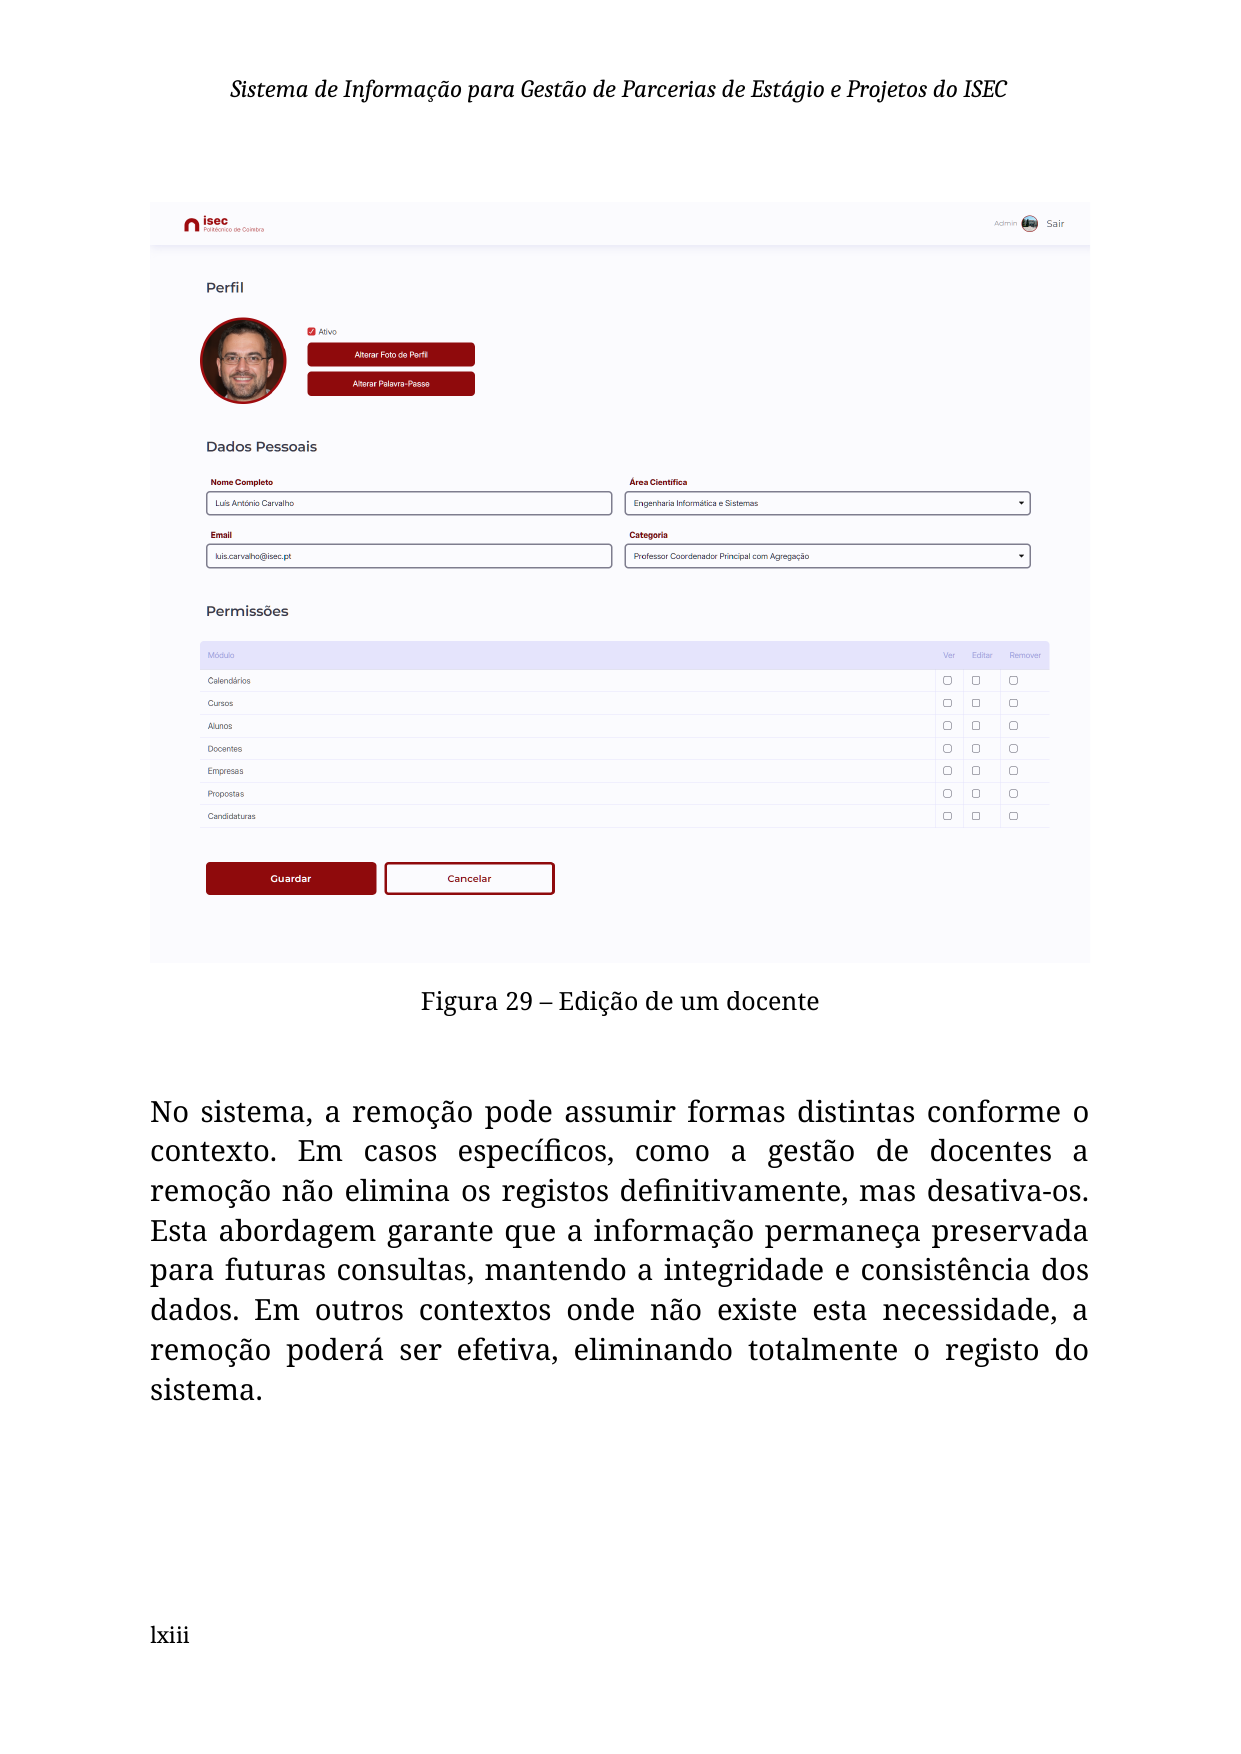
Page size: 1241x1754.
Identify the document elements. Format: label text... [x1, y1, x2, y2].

picture [150, 202, 1091, 963]
text Figura 29 – Edição de um docente [150, 984, 1090, 1018]
text No sistema, a remoção pode assumir formas distintas conforme o contexto. Em casos específicos, como a gestão de docentes a remoção não elimina os registos definitivamente, mas desativa-os. Esta abordagem garante que a informação permaneça preservada para futuras consultas, mantendo a integridade e consistência dos dados. Em outros contextos onde não existe esta necessidade, a remoção poderá ser efetiva, eliminando totalmente o registo do sistema. [150, 1091, 1090, 1408]
